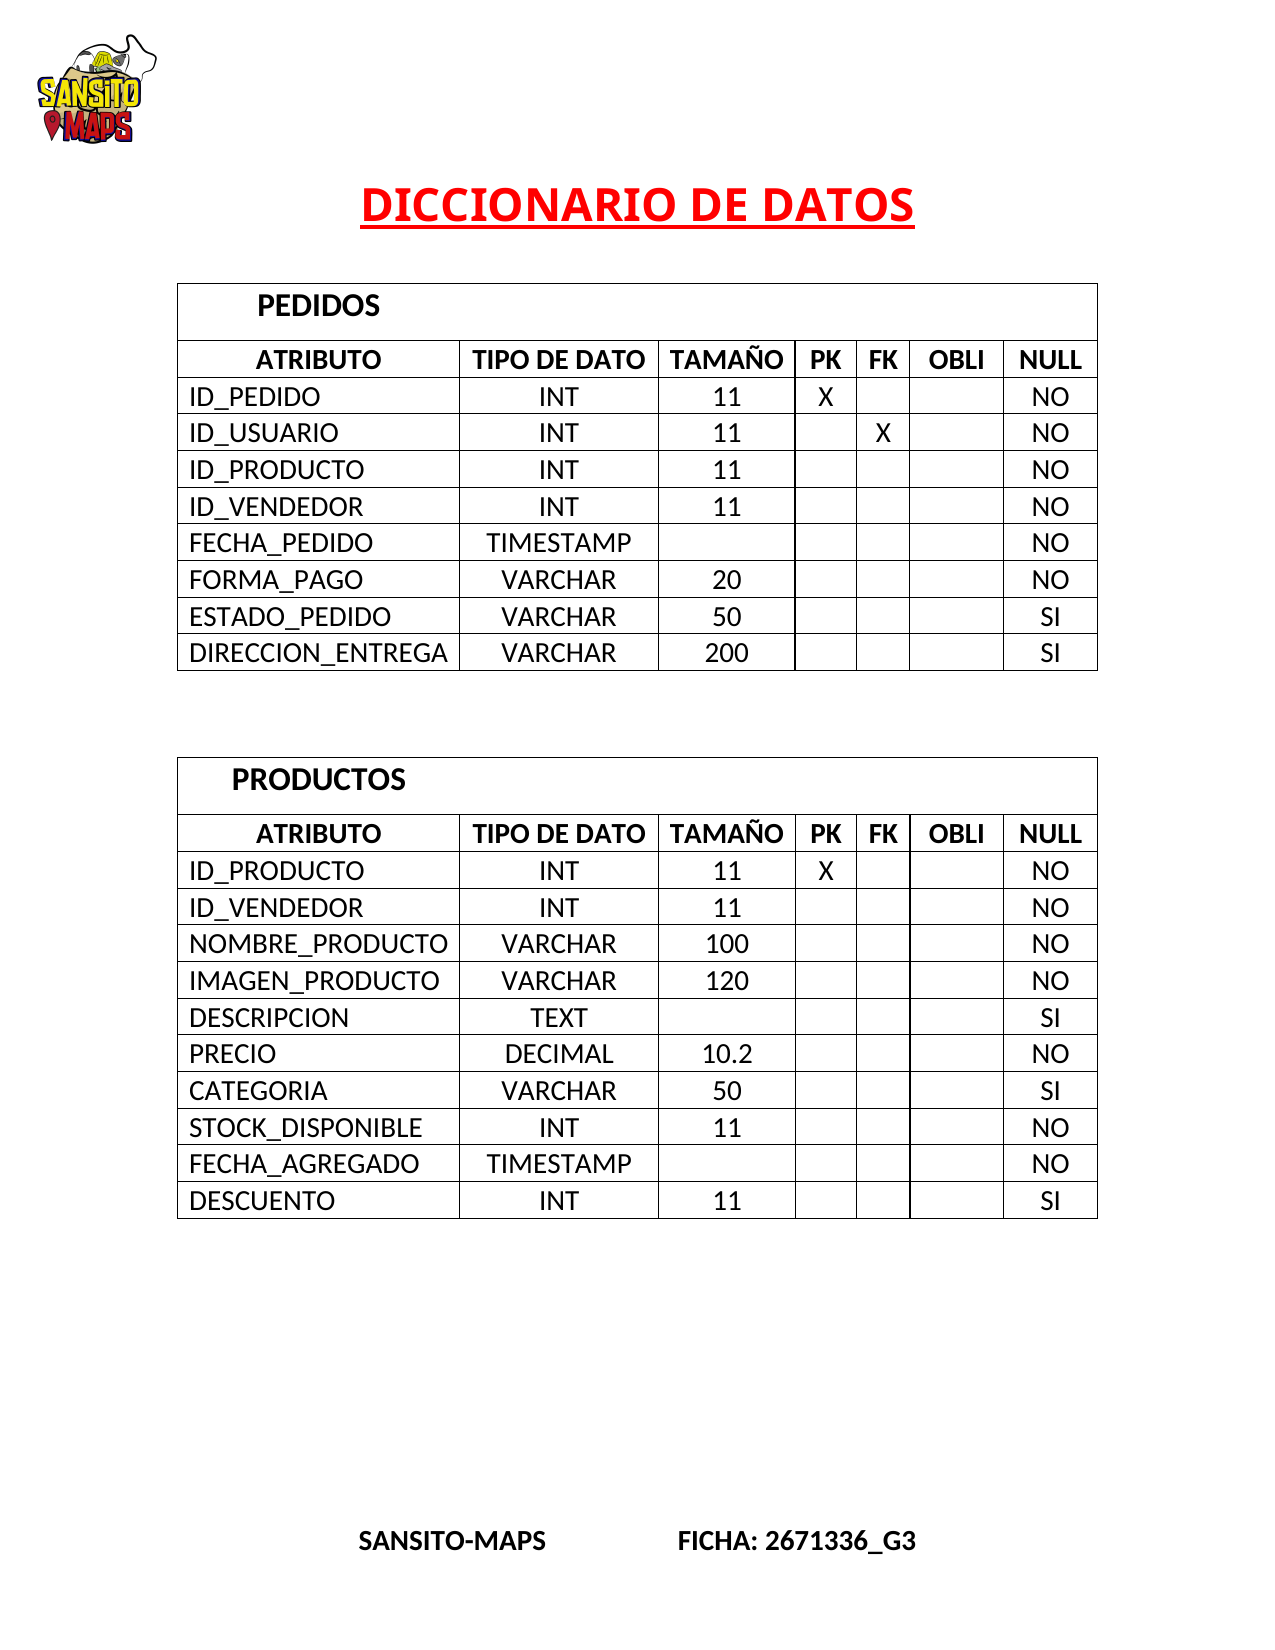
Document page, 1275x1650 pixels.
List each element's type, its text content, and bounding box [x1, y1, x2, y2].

table_cell [857, 451, 909, 487]
table_cell INT [460, 378, 658, 413]
table_cell [796, 1182, 856, 1218]
table_cell ESTADO_PEDIDO [178, 598, 459, 633]
table_cell NO [1004, 962, 1097, 998]
table_cell [857, 1182, 909, 1218]
table_cell PRECIO [178, 1035, 459, 1071]
table_cell DESCRIPCION [178, 999, 459, 1034]
table_cell TAMAÑO [659, 815, 795, 851]
table_cell 200 [659, 634, 794, 670]
table_cell ID_PRODUCTO [178, 852, 459, 888]
table_cell VARCHAR [460, 561, 658, 597]
table_cell 100 [659, 925, 795, 961]
table_cell PK [796, 815, 856, 851]
table_cell 11 [659, 488, 794, 523]
table_cell NO [1004, 414, 1097, 450]
table_cell 120 [659, 962, 795, 998]
table_cell NO [1004, 451, 1097, 487]
table_cell TAMAÑO [659, 341, 794, 377]
table_cell [796, 1072, 856, 1108]
table_cell [659, 1145, 795, 1181]
table_header [910, 758, 1003, 814]
table_cell INT [460, 1182, 658, 1218]
table_cell [796, 561, 856, 597]
table_cell [659, 524, 794, 560]
table_cell SI [1004, 999, 1097, 1034]
table_header [460, 758, 658, 814]
table_cell 11 [659, 414, 794, 450]
table_cell INT [460, 852, 658, 888]
table_cell OBLI [911, 815, 1003, 851]
table_cell [911, 1182, 1003, 1218]
table_cell NO [1004, 925, 1097, 961]
table_cell [910, 451, 1003, 487]
table_cell [857, 1145, 909, 1181]
table_cell NO [1004, 561, 1097, 597]
table_cell [910, 524, 1003, 560]
table_cell NO [1004, 524, 1097, 560]
table_cell INT [460, 451, 658, 487]
table_cell STOCK_DISPONIBLE [178, 1109, 459, 1144]
table_cell [911, 962, 1003, 998]
table_cell CATEGORIA [178, 1072, 459, 1108]
table_header [459, 284, 658, 340]
table_cell OBLI [910, 341, 1003, 377]
table_cell [857, 999, 909, 1034]
table_cell [857, 889, 909, 924]
table_cell NO [1004, 1109, 1097, 1144]
table_cell INT [460, 488, 658, 523]
table_cell NO [1004, 889, 1097, 924]
table_cell [857, 634, 909, 670]
table_cell [796, 925, 856, 961]
table_cell [911, 1145, 1003, 1181]
table_cell INT [460, 1109, 658, 1144]
table_header [856, 284, 910, 340]
table_cell X [796, 852, 856, 888]
table_cell 11 [659, 1109, 795, 1144]
table_cell [857, 925, 909, 961]
table_cell X [796, 378, 856, 413]
table_cell 50 [659, 598, 794, 633]
table_cell VARCHAR [460, 962, 658, 998]
table_cell VARCHAR [460, 925, 658, 961]
table_cell FORMA_PAGO [178, 561, 459, 597]
table_cell [796, 962, 856, 998]
table_cell INT [460, 414, 658, 450]
table_cell [911, 852, 1003, 888]
table_cell [911, 925, 1003, 961]
table_cell ATRIBUTO [178, 815, 459, 851]
table_cell SI [1004, 1072, 1097, 1108]
table_cell [796, 1035, 856, 1071]
table_cell TIPO DE DATO [460, 341, 658, 377]
table_cell 11 [659, 451, 794, 487]
table_cell [857, 1072, 909, 1108]
table_cell ID_PRODUCTO [178, 451, 459, 487]
table_cell [911, 1109, 1003, 1144]
table_cell [911, 999, 1003, 1034]
table_cell FECHA_AGREGADO [178, 1145, 459, 1181]
table_cell SI [1004, 598, 1097, 633]
table_cell [857, 1035, 909, 1071]
table_cell ID_USUARIO [178, 414, 459, 450]
table_cell VARCHAR [460, 634, 658, 670]
table_cell [796, 414, 856, 450]
table_cell ID_VENDEDOR [178, 889, 459, 924]
table_cell ID_PEDIDO [178, 378, 459, 413]
table_cell [910, 561, 1003, 597]
table_cell [857, 561, 909, 597]
subtitle DICCIONARIO DE DATOS [177, 173, 1098, 235]
table_cell INT [460, 889, 658, 924]
table_cell 11 [659, 889, 795, 924]
table_cell NO [1004, 488, 1097, 523]
table_cell NULL [1004, 815, 1097, 851]
table_cell 50 [659, 1072, 795, 1108]
table_cell FK [857, 341, 909, 377]
table_cell TIMESTAMP [460, 524, 658, 560]
table_cell [796, 524, 856, 560]
table_cell NOMBRE_PRODUCTO [178, 925, 459, 961]
picture [35, 33, 158, 145]
table_cell [857, 598, 909, 633]
table_cell SI [1004, 1182, 1097, 1218]
table_cell [796, 1109, 856, 1144]
table_header [795, 758, 856, 814]
table_cell [910, 598, 1003, 633]
table_cell [659, 999, 795, 1034]
table_cell DECIMAL [460, 1035, 658, 1071]
table_cell TEXT [460, 999, 658, 1034]
table_cell NO [1004, 1145, 1097, 1181]
table_cell [796, 488, 856, 523]
table_cell [857, 524, 909, 560]
table_cell [910, 414, 1003, 450]
table_cell NO [1004, 378, 1097, 413]
table_cell IMAGEN_PRODUCTO [178, 962, 459, 998]
table_cell ATRIBUTO [178, 341, 459, 377]
table_header [856, 758, 910, 814]
table_cell FK [857, 815, 909, 851]
table_cell DIRECCION_ENTREGA [178, 634, 459, 670]
table_cell 20 [659, 561, 794, 597]
table_cell VARCHAR [460, 598, 658, 633]
table_cell VARCHAR [460, 1072, 658, 1108]
table_cell [911, 1072, 1003, 1108]
table_header [910, 284, 1003, 340]
table_cell [910, 488, 1003, 523]
table_cell [796, 451, 856, 487]
table_cell DESCUENTO [178, 1182, 459, 1218]
table_cell 11 [659, 378, 794, 413]
table_cell [796, 889, 856, 924]
table_cell 11 [659, 852, 795, 888]
table_cell ID_VENDEDOR [178, 488, 459, 523]
table_cell [857, 378, 909, 413]
table_cell [796, 634, 856, 670]
table_cell NULL [1004, 341, 1097, 377]
table_header [1004, 758, 1097, 814]
table_header PEDIDOS [178, 284, 459, 340]
table_cell [910, 378, 1003, 413]
table_cell [910, 634, 1003, 670]
table_cell PK [796, 341, 856, 377]
table_header [658, 758, 795, 814]
table_cell TIPO DE DATO [460, 815, 658, 851]
table_cell NO [1004, 852, 1097, 888]
table_cell [911, 1035, 1003, 1071]
table_cell [796, 598, 856, 633]
table_header [795, 284, 856, 340]
table_cell SI [1004, 634, 1097, 670]
table_cell [857, 852, 909, 888]
table_header [1004, 284, 1097, 340]
table_cell [857, 1109, 909, 1144]
table_cell 10.2 [659, 1035, 795, 1071]
table_cell NO [1004, 1035, 1097, 1071]
table_cell FECHA_PEDIDO [178, 524, 459, 560]
table_cell [911, 889, 1003, 924]
table_cell TIMESTAMP [460, 1145, 658, 1181]
table_cell 11 [659, 1182, 795, 1218]
table_cell [796, 1145, 856, 1181]
table_cell X [857, 414, 909, 450]
table_header [658, 284, 795, 340]
table_header PRODUCTOS [178, 758, 460, 814]
table_cell [857, 488, 909, 523]
table_cell [796, 999, 856, 1034]
table_cell [857, 962, 909, 998]
